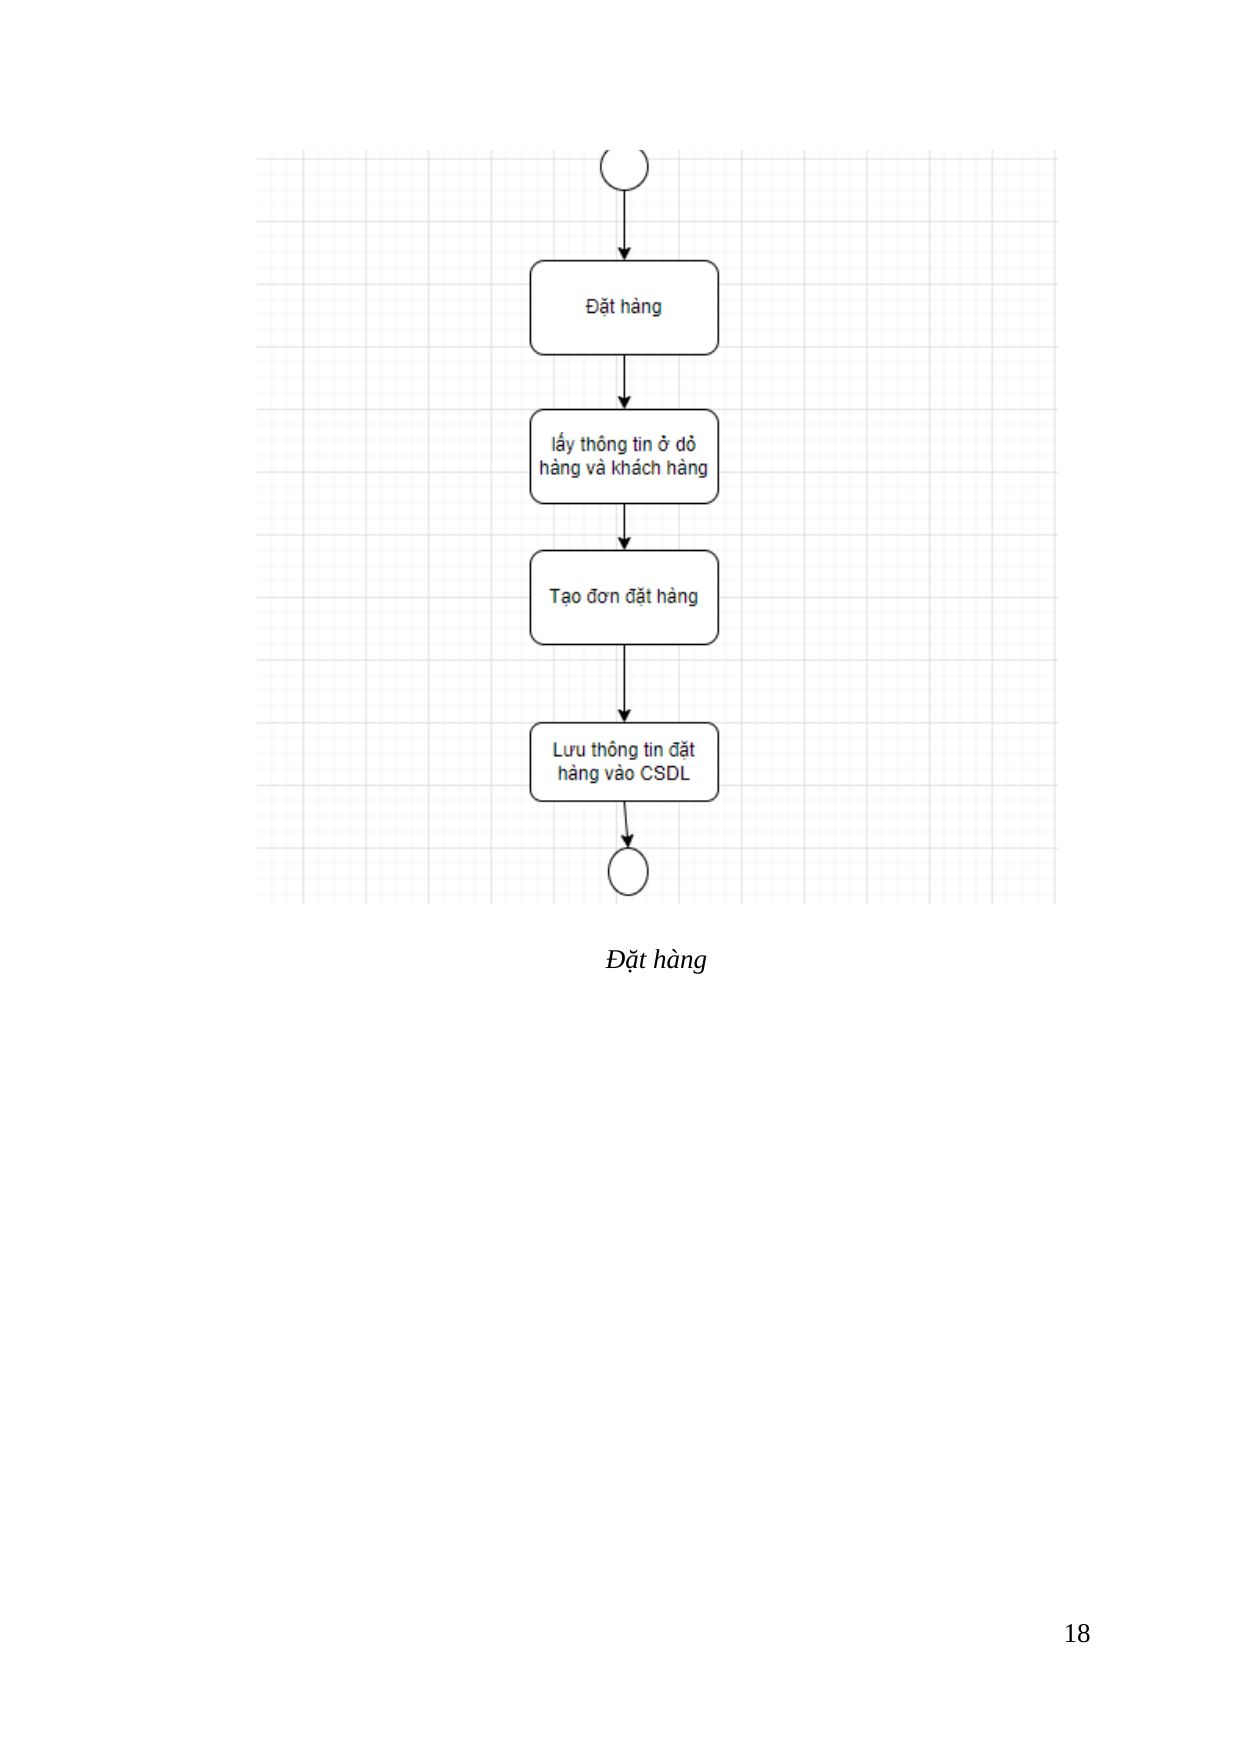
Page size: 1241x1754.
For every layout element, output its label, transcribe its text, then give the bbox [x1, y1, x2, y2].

picture [256, 150, 1059, 904]
text Đặt hàng [225, 943, 1090, 974]
